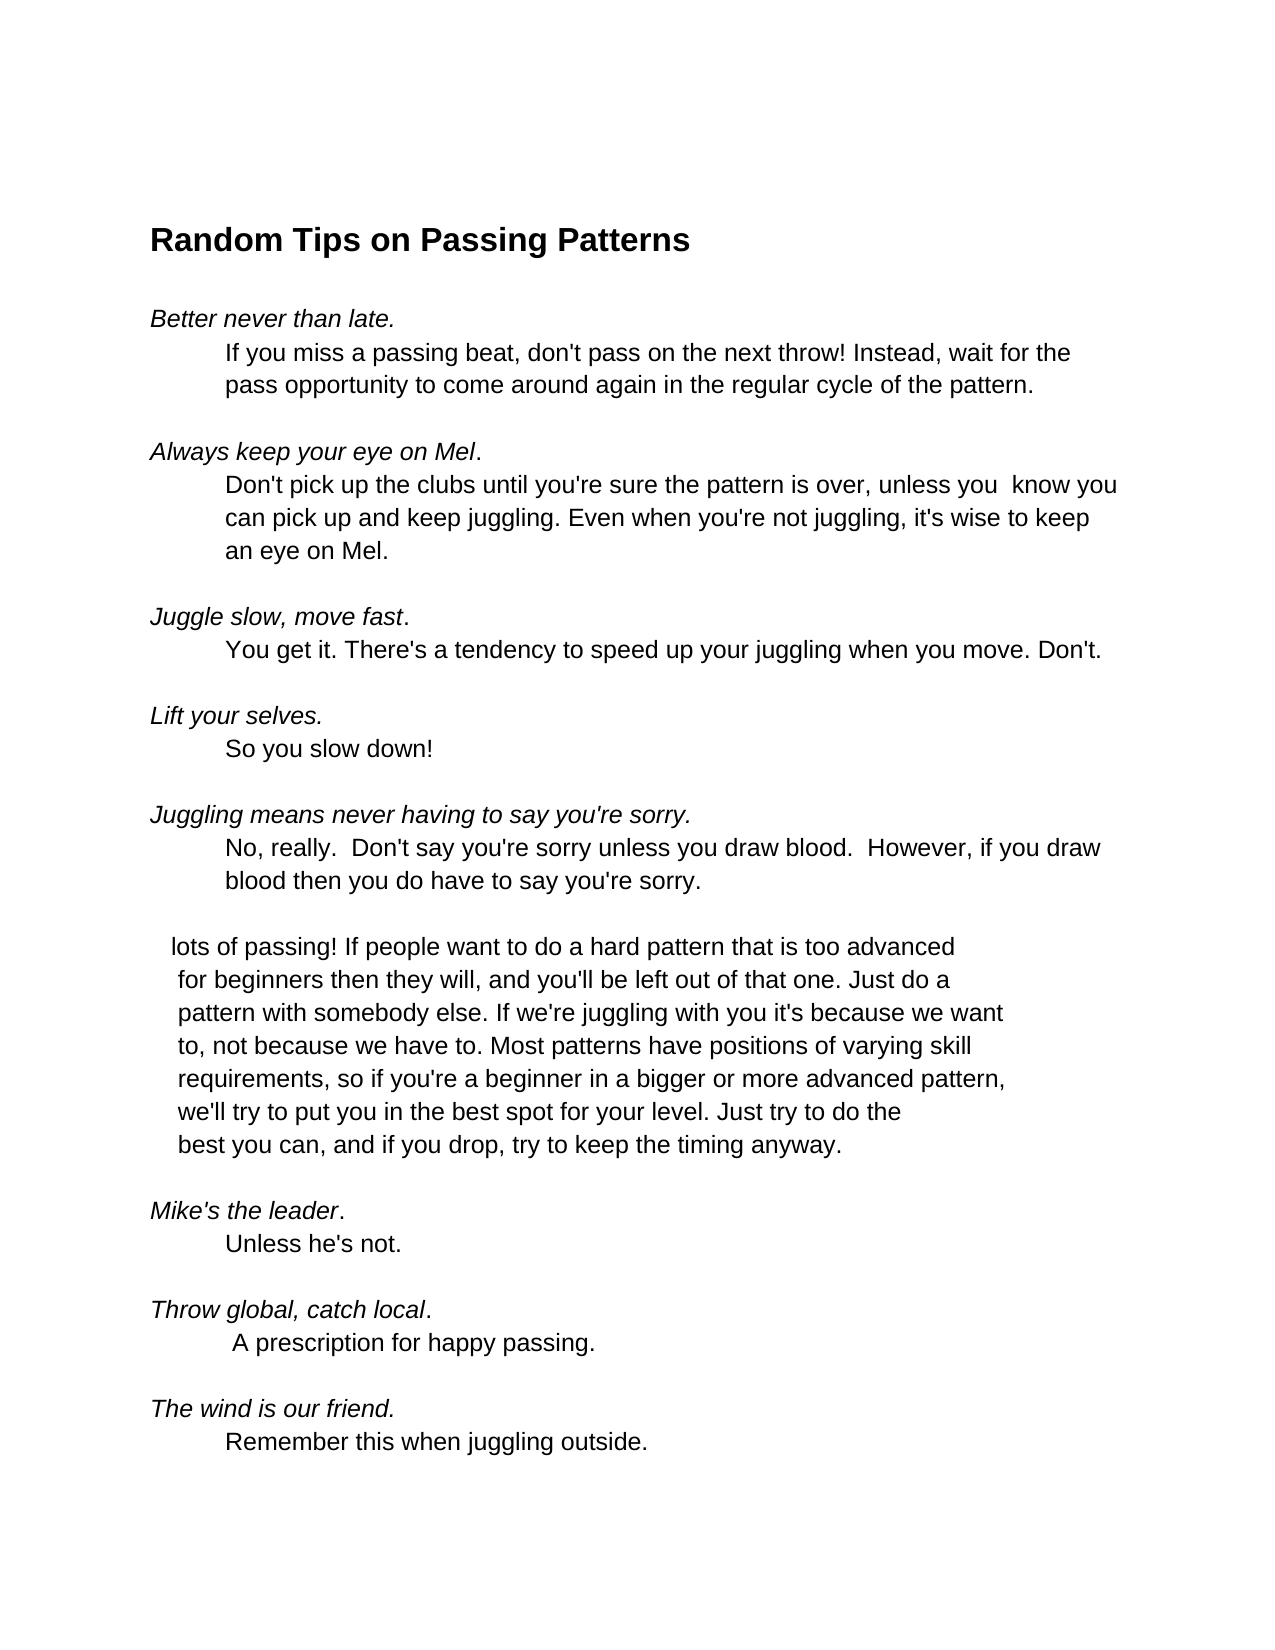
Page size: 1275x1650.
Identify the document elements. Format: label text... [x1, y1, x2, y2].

text Unless he's not. [150, 1229, 1125, 1258]
text Better never than late. [150, 304, 1125, 333]
text A prescription for happy passing. [150, 1328, 1125, 1357]
subtitle Random Tips on Passing Patterns [150, 221, 1125, 259]
text So you slow down! [150, 734, 1125, 762]
text best you can, and if you drop, try to keep the timing anyway. [150, 1130, 1125, 1159]
text The wind is our friend. [150, 1394, 1125, 1423]
text Juggle slow, move fast. [150, 602, 1125, 630]
text Mike's the leader. [150, 1196, 1125, 1225]
text Lift your selves. [150, 701, 1125, 729]
text Juggling means never having to say you're sorry. [150, 800, 1125, 828]
text Remember this when juggling outside. [150, 1427, 1125, 1456]
text for beginners then they will, and you'll be left out of that one. Just do a [150, 965, 1125, 994]
text to, not because we have to. Most patterns have positions of varying skill [150, 1031, 1125, 1060]
text lots of passing! If people want to do a hard pattern that is too advanced [150, 932, 1125, 961]
text Throw global, catch local. [150, 1295, 1125, 1324]
text You get it. There's a tendency to speed up your juggling when you move. Don't. [150, 635, 1125, 663]
text If you miss a passing beat, don't pass on the next throw! Instead, wait for the pass opportunity to come around again in the regular cycle of the pattern. [225, 337, 1125, 399]
text No, really. Don't say you're sorry unless you draw blood. However, if you draw blood then you do have to say you're sorry. [225, 833, 1125, 894]
text we'll try to put you in the best spot for your level. Just try to do the [150, 1097, 1125, 1126]
text pattern with somebody else. If we're juggling with you it's because we want [150, 998, 1125, 1027]
text requirements, so if you're a beginner in a bigger or more advanced pattern, [150, 1064, 1125, 1093]
text Don't pick up the clubs until you're sure the pattern is over, unless you know you can pick up and keep juggling. Even when you're not juggling, it's wise to keep an eye on Mel. [225, 469, 1125, 564]
text Always keep your eye on Mel. [150, 437, 1125, 465]
